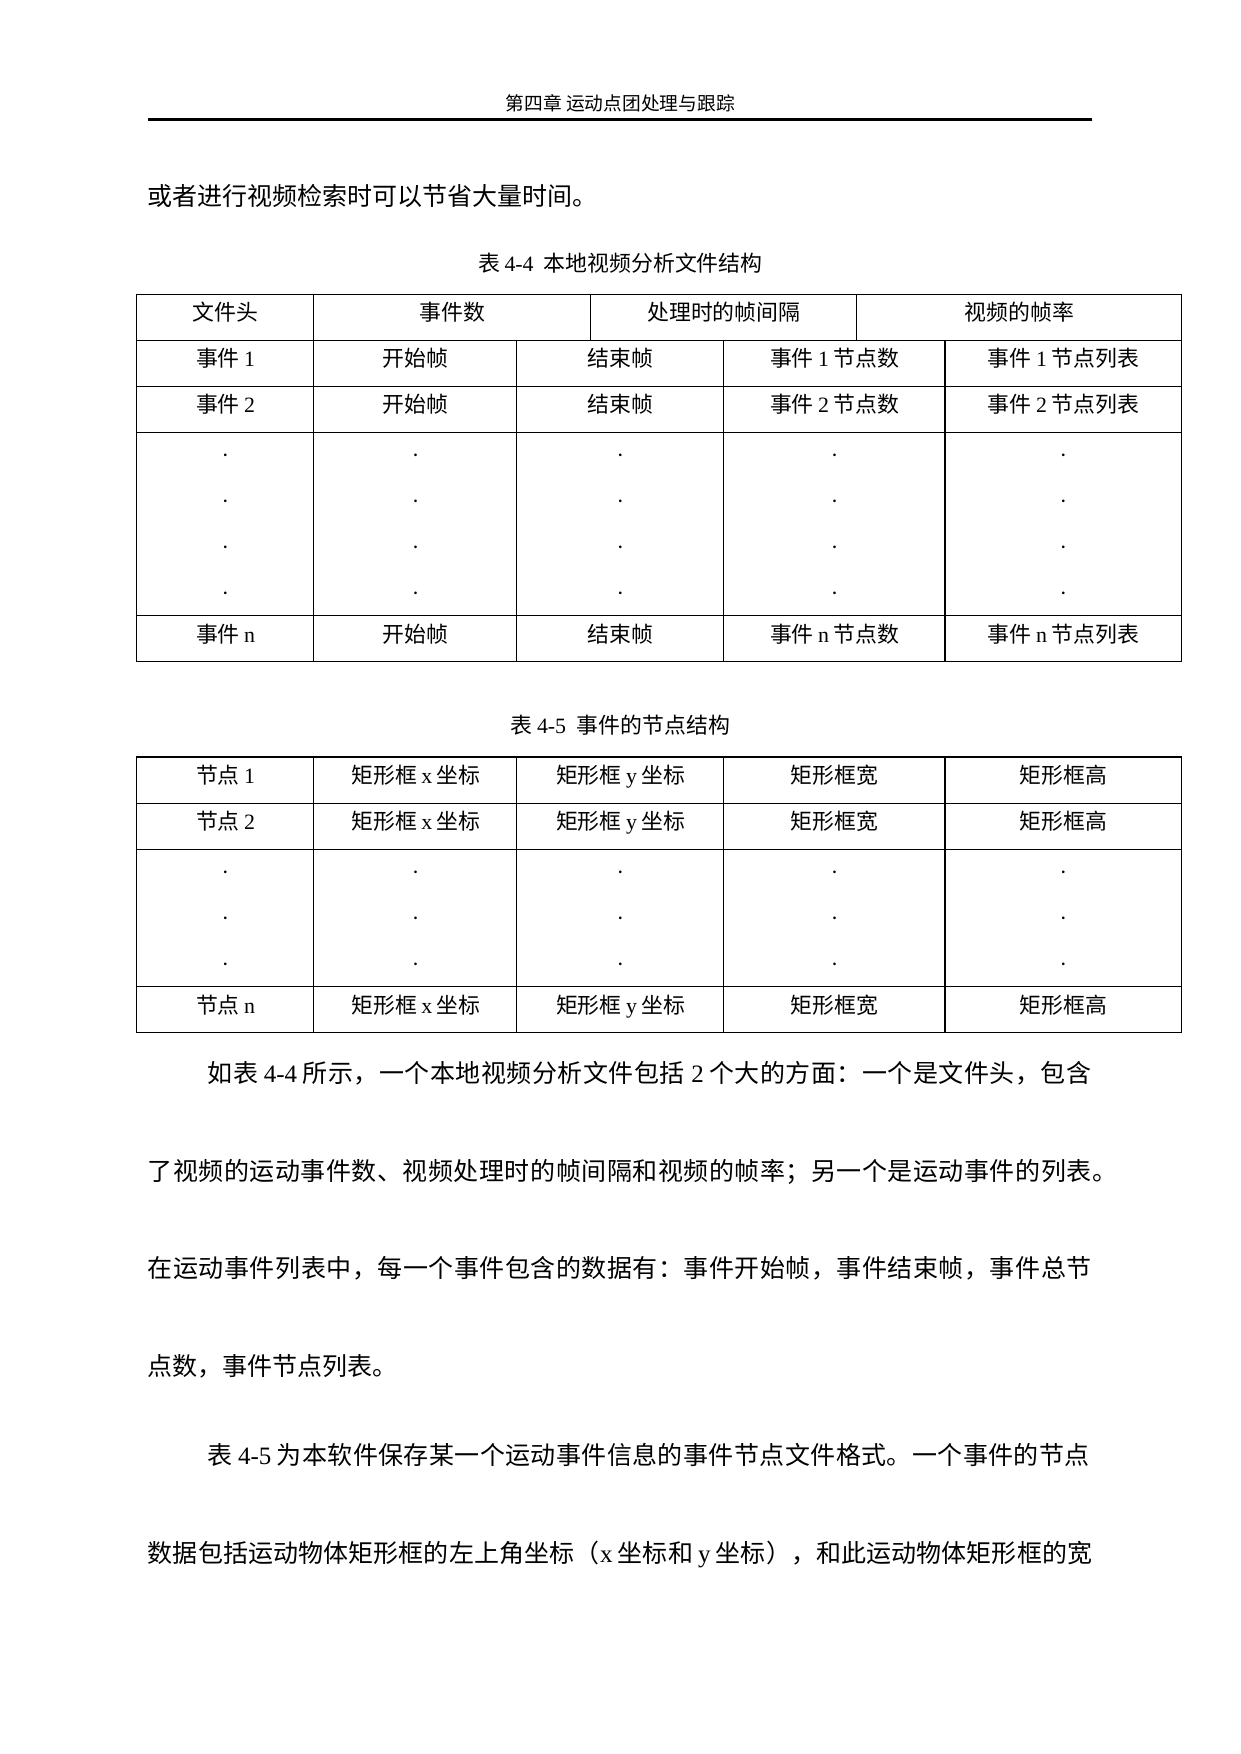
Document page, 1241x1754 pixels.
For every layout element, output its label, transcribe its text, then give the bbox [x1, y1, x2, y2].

text 表4-5 事件的节点结构 [148, 708, 1092, 741]
table_cell 矩形框高 [946, 804, 1181, 848]
table_header 矩形框高 [946, 758, 1181, 802]
table_cell 开始帧 [314, 387, 516, 432]
table_cell 矩形框宽 [724, 804, 944, 848]
table_cell . . . [517, 850, 723, 986]
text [148, 162, 1092, 227]
table_cell 事件n [137, 616, 313, 661]
table_cell 事件1 [137, 341, 313, 386]
table_cell 事件n节点数 [724, 616, 944, 661]
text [148, 1421, 1092, 1584]
table_cell . . . . [517, 433, 723, 615]
table_cell 结束帧 [517, 616, 723, 661]
table_cell 节点n [137, 987, 313, 1032]
table_cell 事件1节点列表 [946, 341, 1181, 386]
table_cell 矩形框宽 [724, 987, 944, 1032]
table_cell 事件n节点列表 [946, 616, 1181, 661]
table_header 处理时的帧间隔 [591, 295, 856, 339]
table_cell 矩形框y坐标 [517, 987, 723, 1032]
table_cell . . . [314, 850, 516, 986]
table_cell 事件2 [137, 387, 313, 432]
table_cell 开始帧 [314, 616, 516, 661]
table_header 节点1 [137, 758, 313, 802]
table_cell . . . . [724, 433, 944, 615]
table_cell . . . [724, 850, 944, 986]
table_header 视频的帧率 [857, 295, 1181, 339]
table_cell 事件2节点列表 [946, 387, 1181, 432]
table_header 矩形框y坐标 [517, 758, 723, 802]
table_cell 节点2 [137, 804, 313, 848]
table_cell 结束帧 [517, 341, 723, 386]
table_header 文件头 [137, 295, 313, 339]
table_cell 开始帧 [314, 341, 516, 386]
table_cell . . . [137, 850, 313, 986]
table_cell 矩形框x坐标 [314, 987, 516, 1032]
table_cell . . . . [314, 433, 516, 615]
table_cell . . . [946, 850, 1181, 986]
text 如表4-4所示，一个本地视频分析文件包括2个大的方面：一个是文件头，包含了视频的运动事件数、视频处理时的帧间隔和视频的帧率；另一个是运动事件的列表。在运动事件列表中，每一个事件包含的数据有：事件开始帧，事件结束帧，事件总节点数，事件节点列表。 [148, 1039, 1092, 1397]
table_cell . . . . [137, 433, 313, 615]
table_header 矩形框宽 [724, 758, 944, 802]
table_cell . . . . [946, 433, 1181, 615]
table_header 矩形框x坐标 [314, 758, 516, 802]
table_cell 矩形框y坐标 [517, 804, 723, 848]
table_cell 矩形框高 [946, 987, 1181, 1032]
table_header 事件数 [314, 295, 590, 339]
table_cell 矩形框x坐标 [314, 804, 516, 848]
text 表4-4 本地视频分析文件结构 [148, 245, 1092, 278]
table_cell 事件2节点数 [724, 387, 944, 432]
table_cell 事件1节点数 [724, 341, 944, 386]
table_cell 结束帧 [517, 387, 723, 432]
